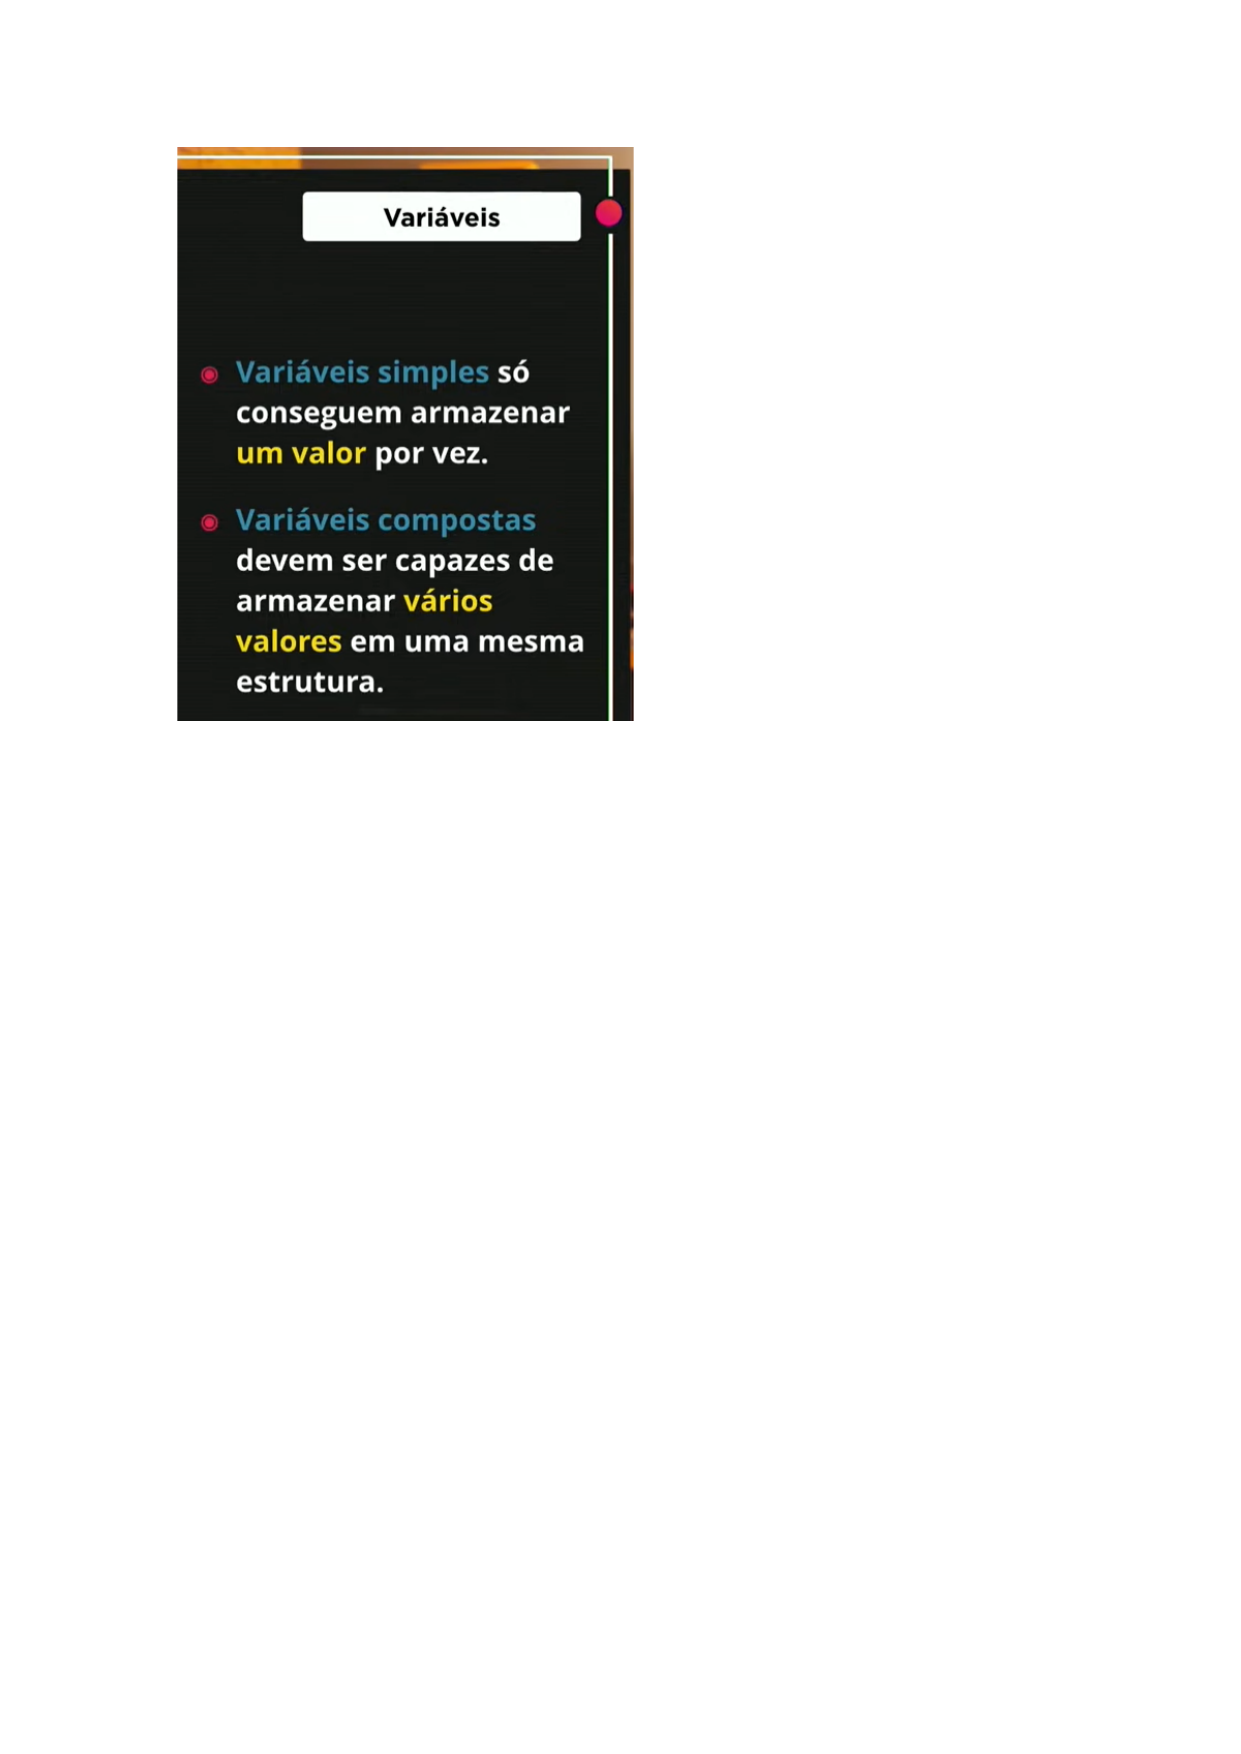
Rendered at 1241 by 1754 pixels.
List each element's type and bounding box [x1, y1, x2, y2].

picture [177, 147, 634, 721]
